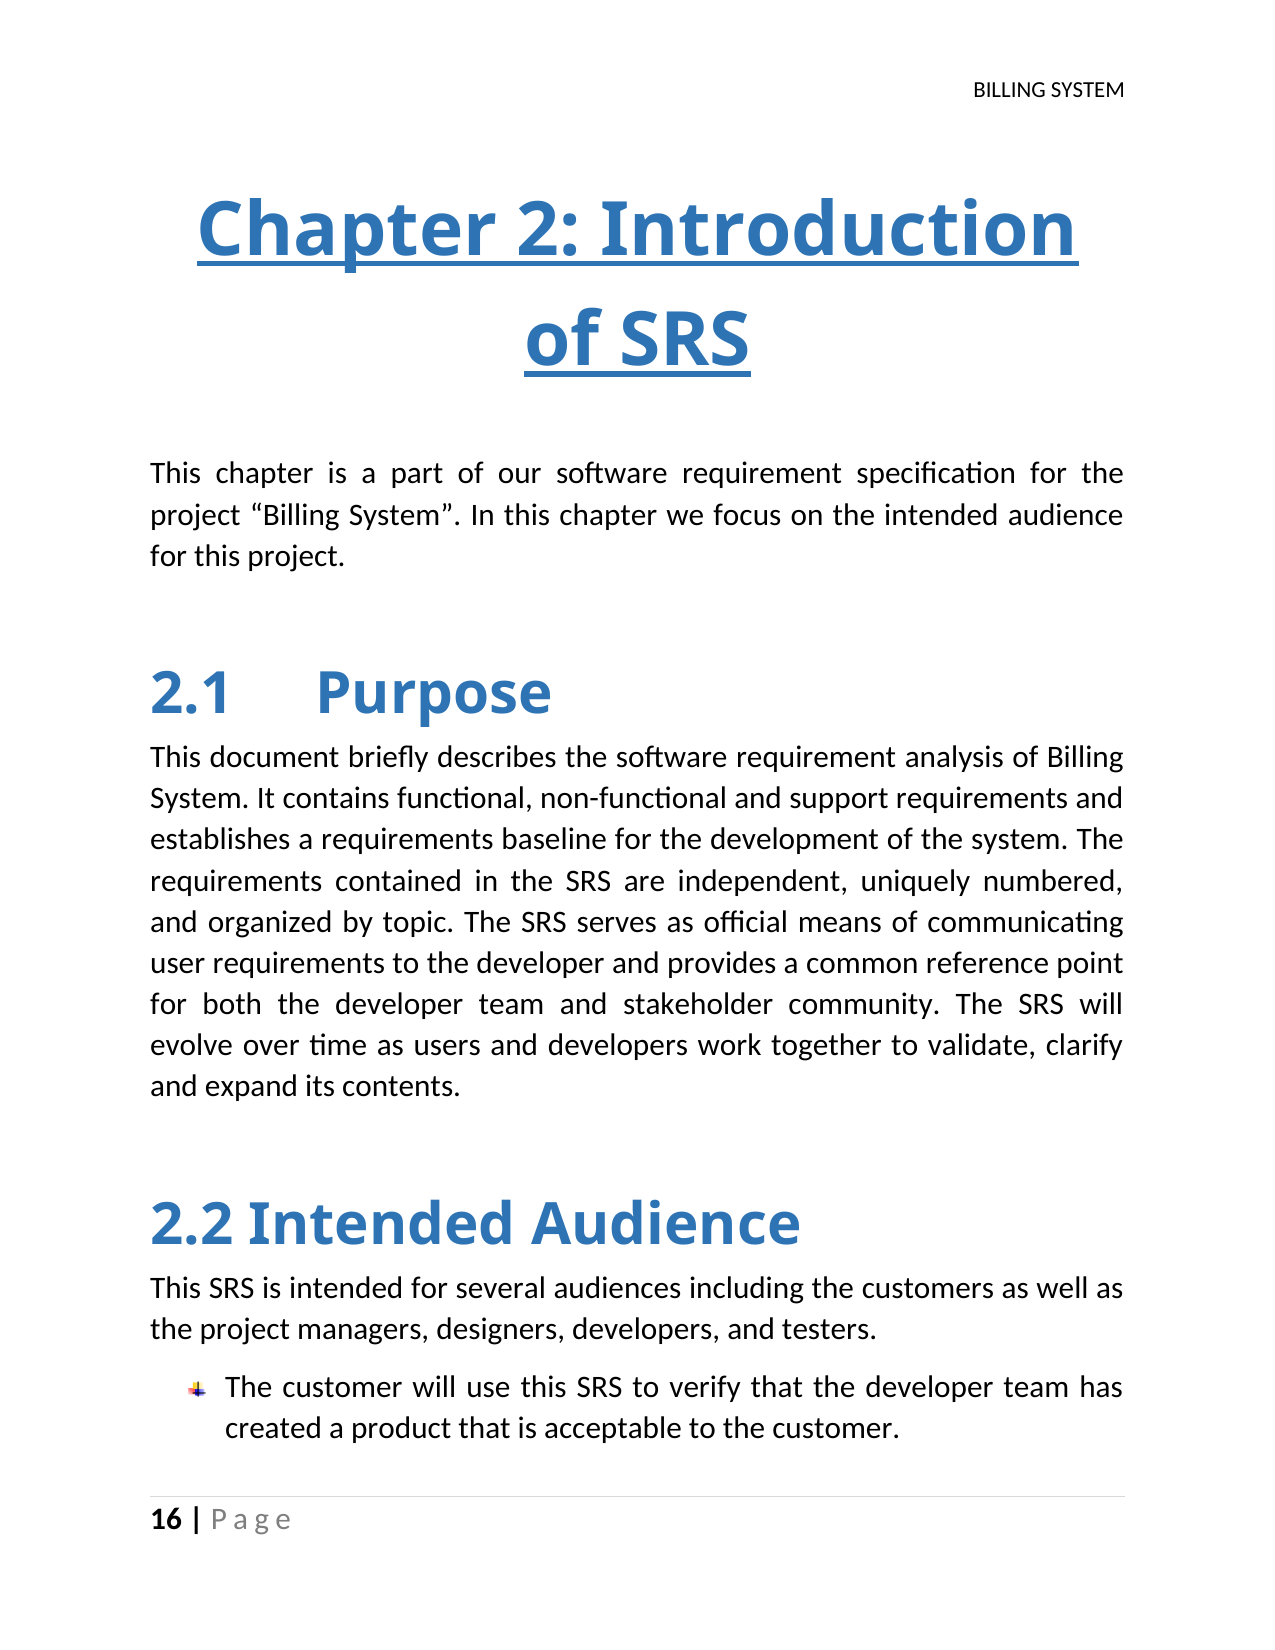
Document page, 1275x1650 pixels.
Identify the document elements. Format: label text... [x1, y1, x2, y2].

text This document briefly describes the software requirement analysis of Billing System. It contains functional, non-functional and support requirements and establishes a requirements baseline for the development of the system. The requirements contained in the SRS are independent, uniquely numbered, and organized by topic. The SRS serves as official means of communicating user requirements to the developer and provides a common reference point for both the developer team and stakeholder community. The SRS will evolve over time as users and developers work together to validate, clarify and expand its contents. [150, 737, 1125, 1104]
text This chapter is a part of our software requirement specification for the project “Billing System”. In this chapter we focus on the intended audience for this project. [150, 453, 1125, 574]
subtitle 2.1 Purpose [150, 651, 1125, 731]
subtitle 2.2 Intended Audience [150, 1182, 1125, 1261]
picture [188, 1380, 206, 1397]
list The customer will use this SRS to verify that the developer team has created a product that is acceptable to the customer. [187, 1367, 1125, 1446]
subtitle Chapter 2: Introduction of SRS [150, 175, 1125, 387]
text This SRS is intended for several audiences including the customers as well as the project managers, designers, developers, and testers. [150, 1268, 1125, 1347]
